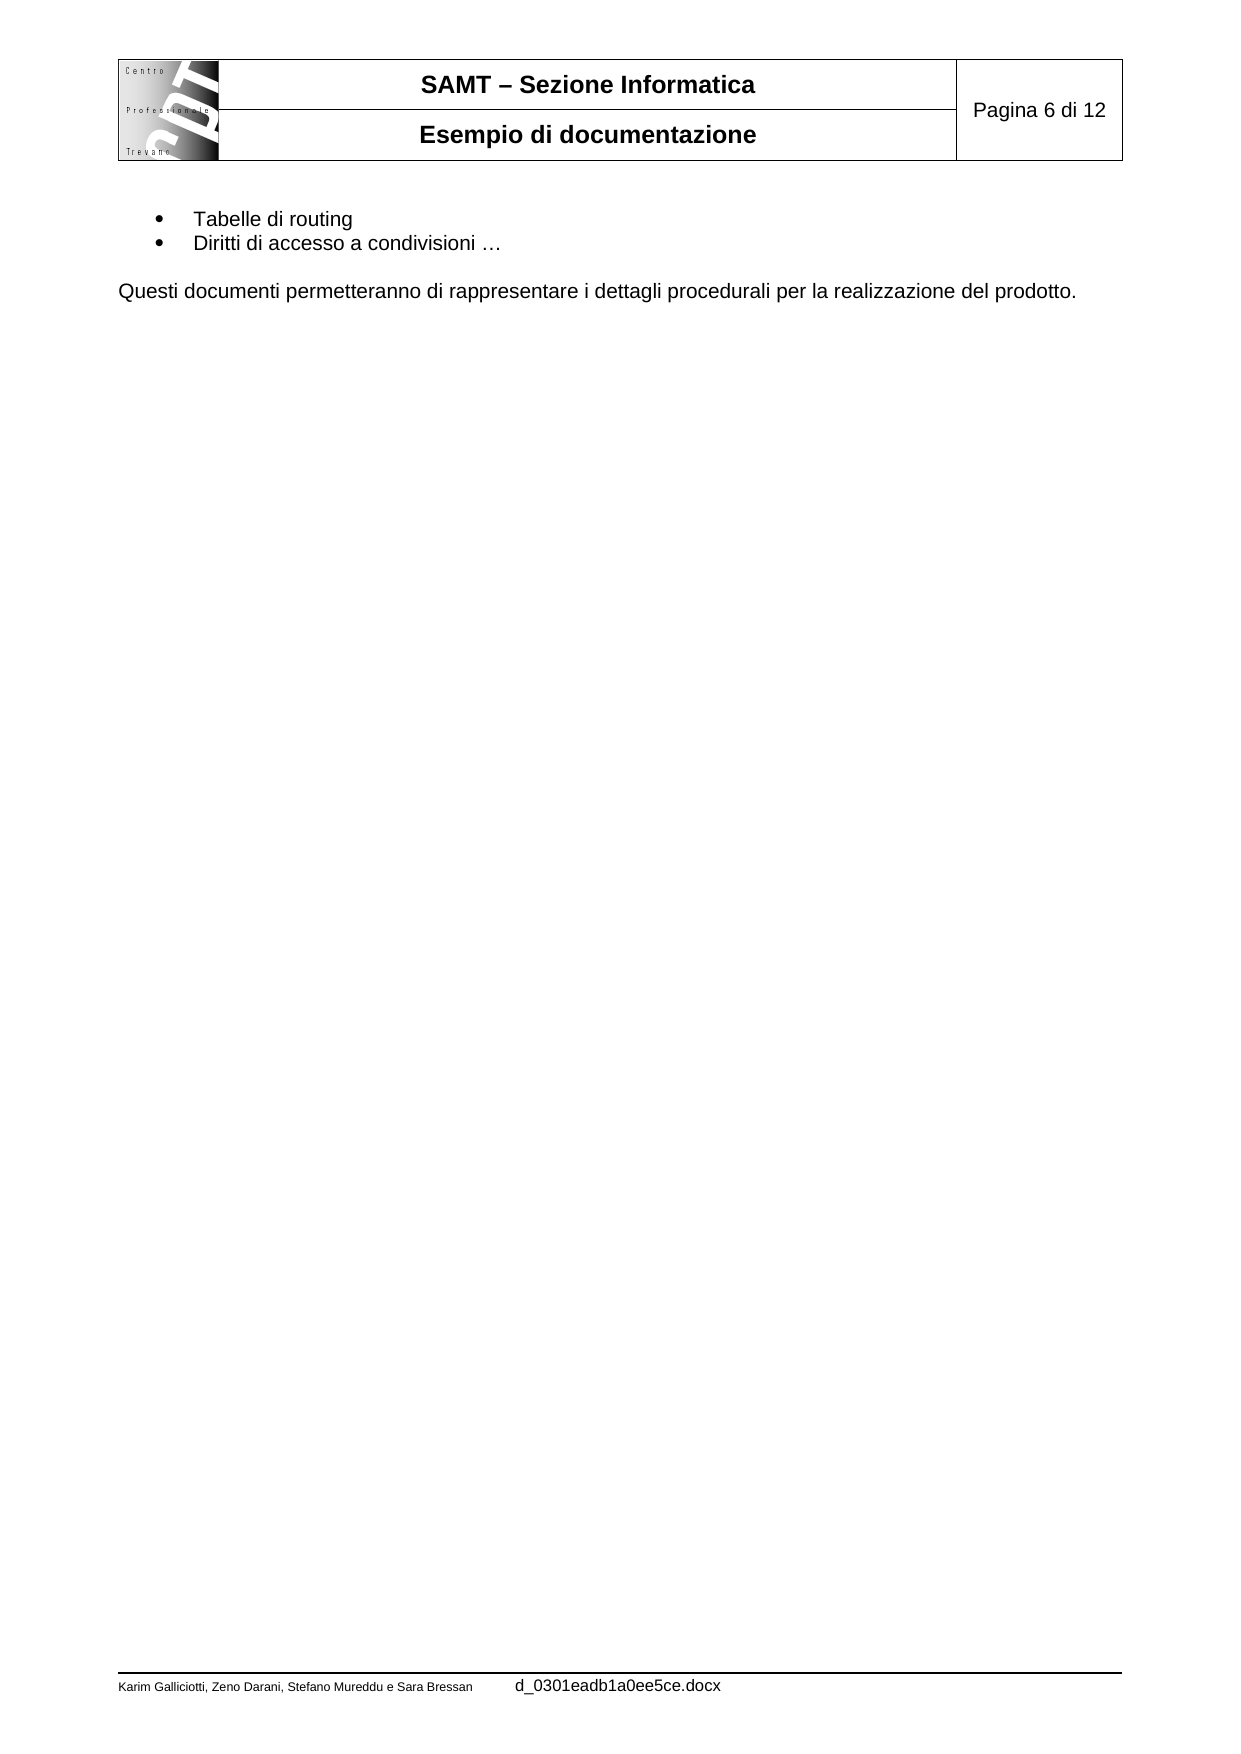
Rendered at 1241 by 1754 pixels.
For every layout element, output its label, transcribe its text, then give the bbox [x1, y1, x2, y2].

picture [118, 60, 219, 160]
list Tabelle di routing [156, 207, 1122, 231]
text Questi documenti permetteranno di rappresentare i dettagli procedurali per la realizzazione del prodotto. [118, 279, 1122, 303]
list Diritti di accesso a condivisioni … [156, 231, 1122, 255]
